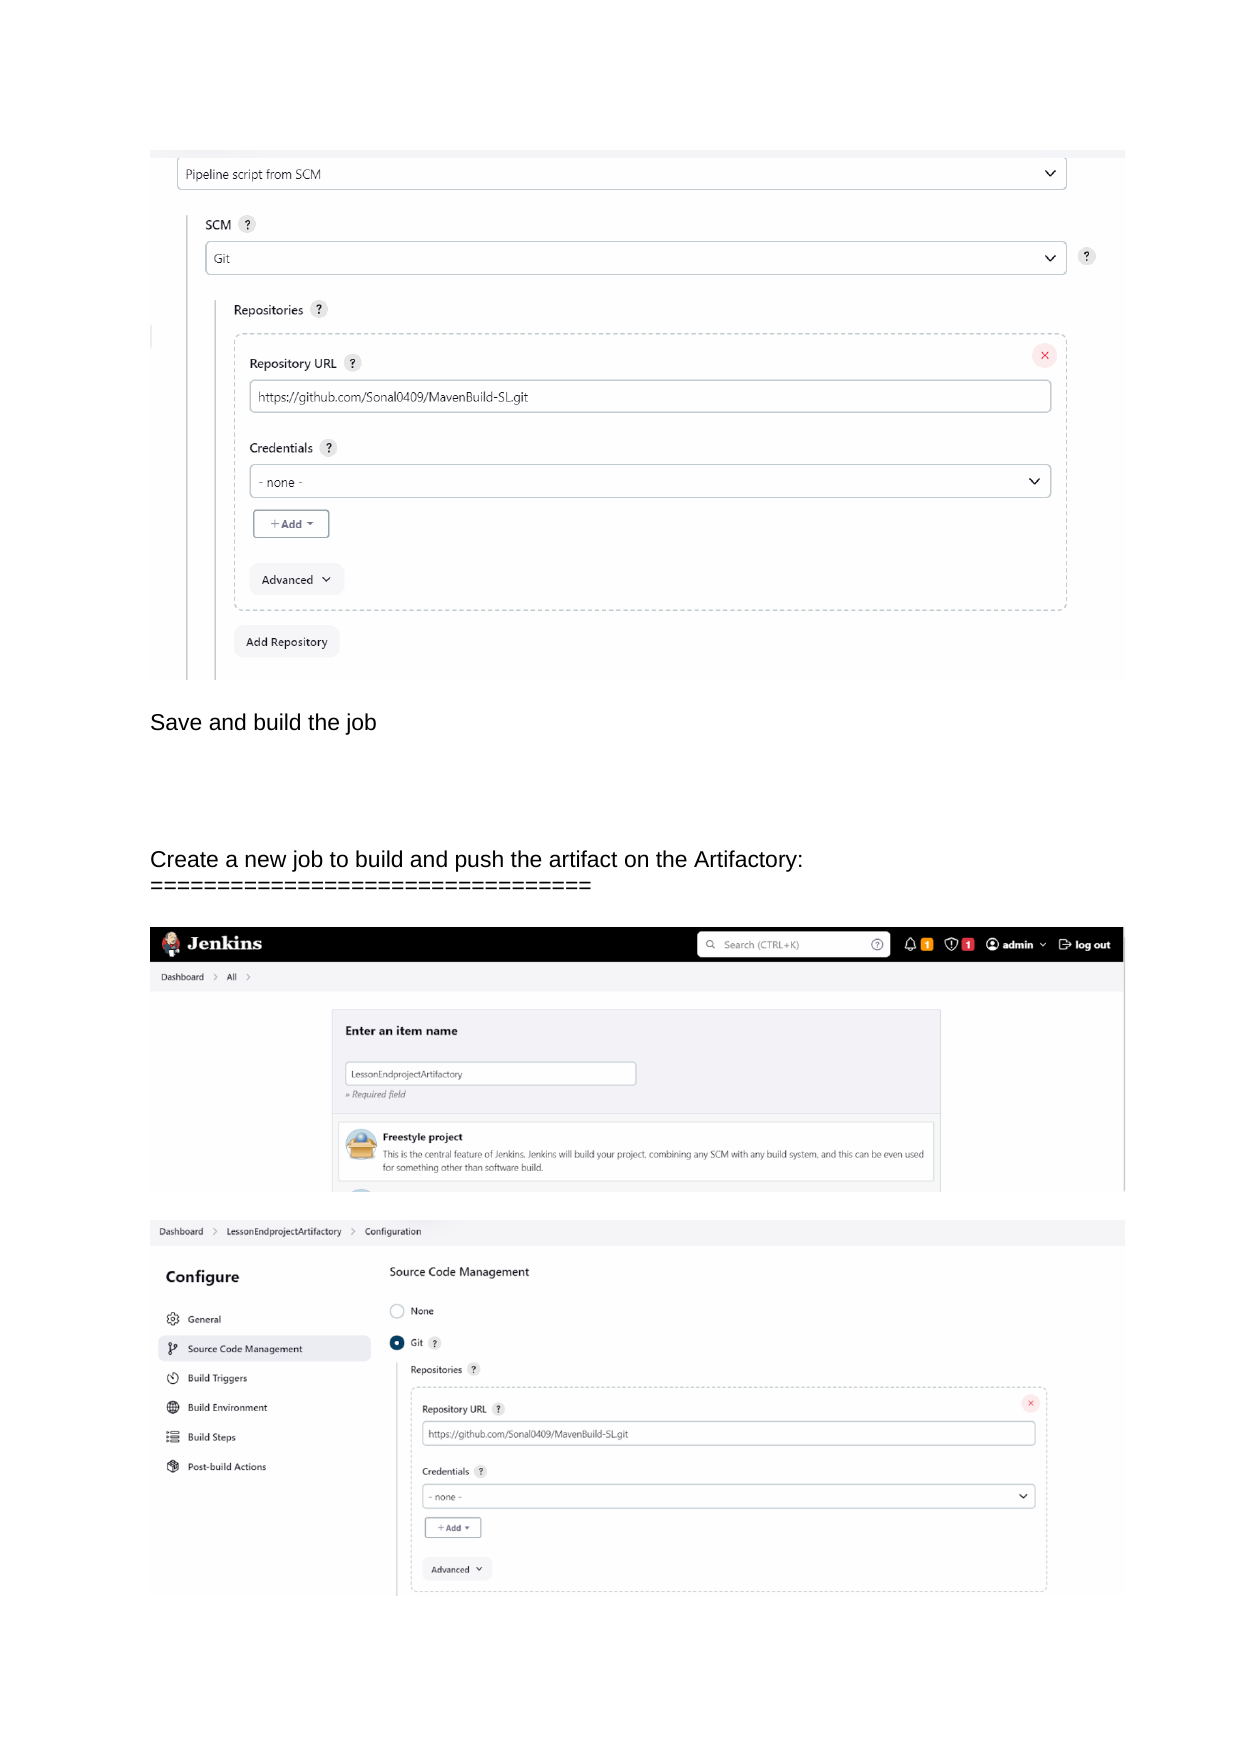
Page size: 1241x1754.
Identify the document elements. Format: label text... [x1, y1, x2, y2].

picture [150, 1220, 1125, 1596]
text Save and build the job [150, 708, 1090, 735]
text Create a new job to build and push the artifact on the Artifactory: [150, 846, 1090, 872]
text ================================= [150, 872, 1090, 899]
picture [150, 927, 1125, 1192]
picture [150, 150, 1125, 680]
